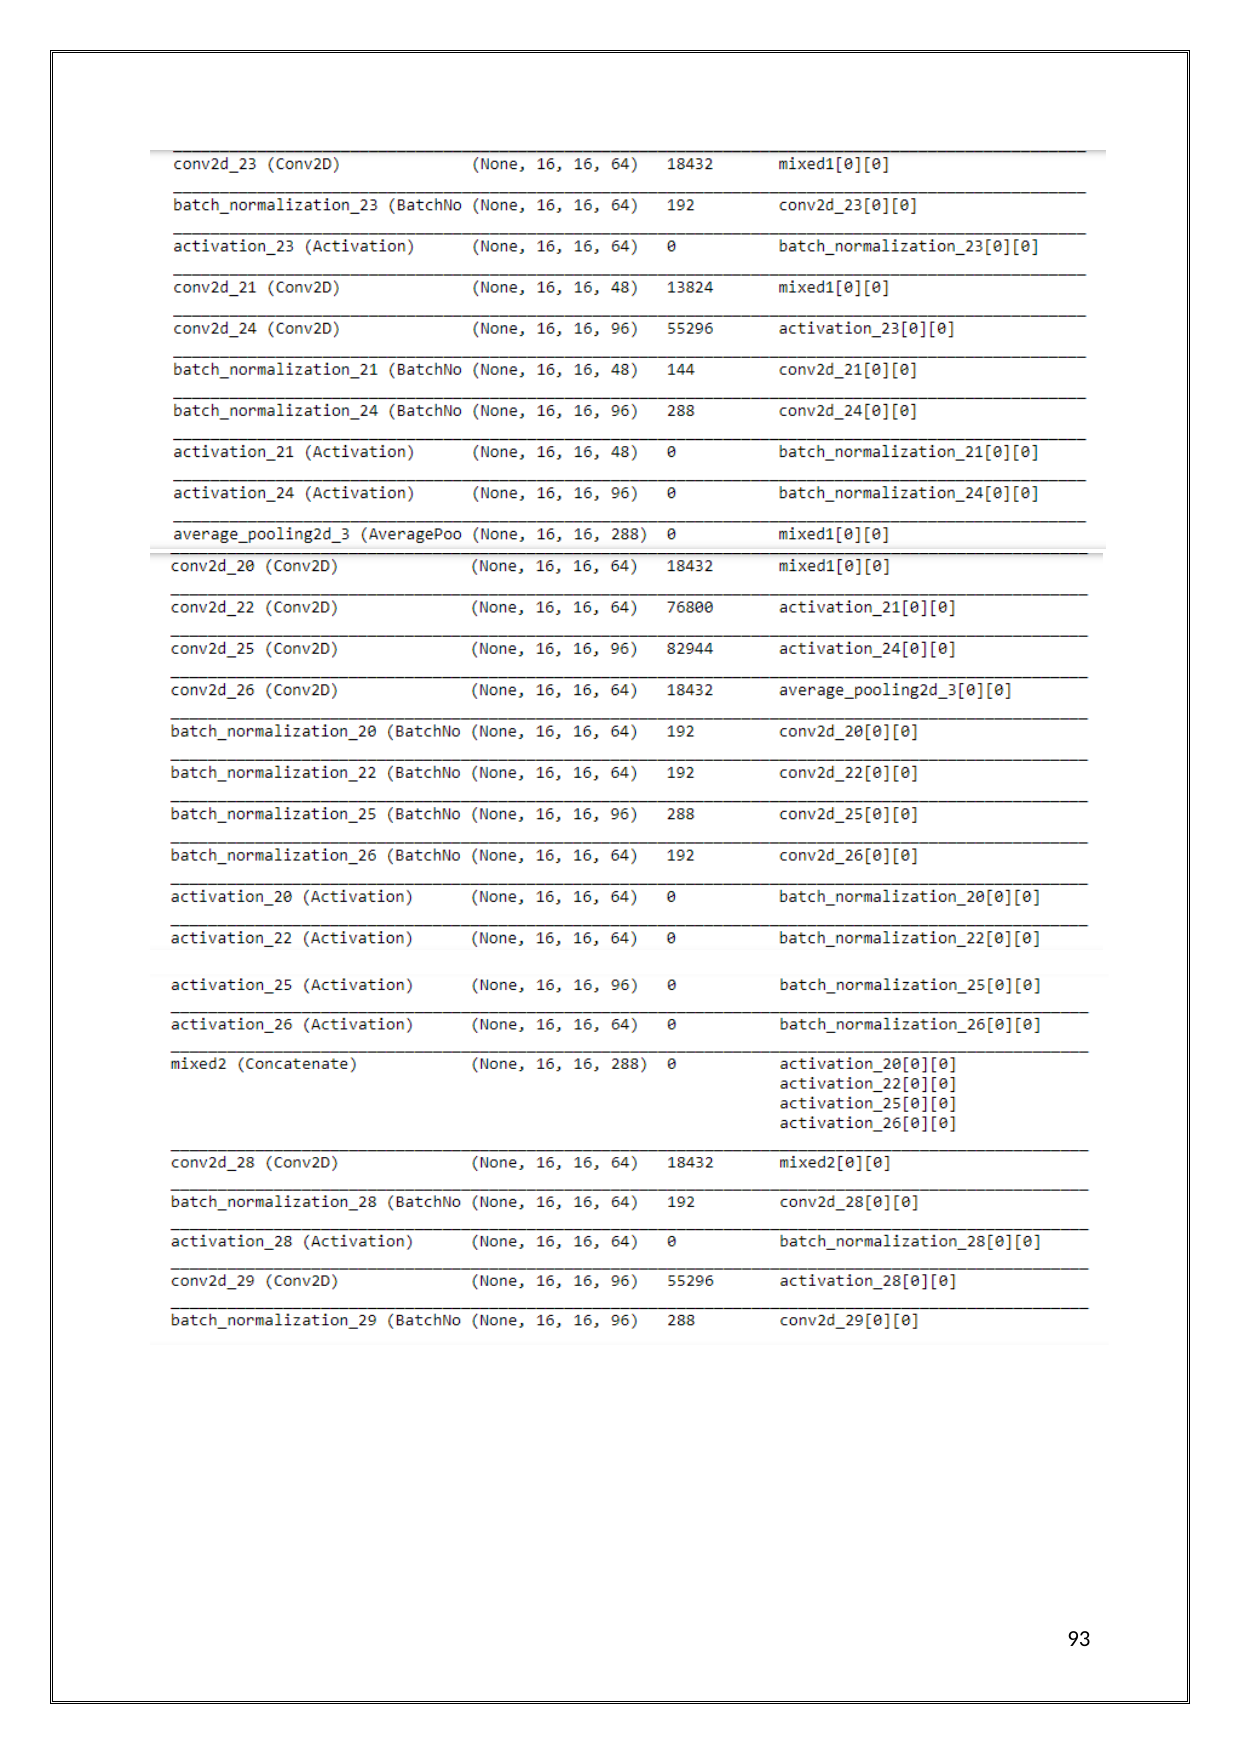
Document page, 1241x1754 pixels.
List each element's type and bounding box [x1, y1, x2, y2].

picture [150, 974, 1109, 1345]
picture [150, 150, 1106, 549]
picture [150, 553, 1103, 950]
